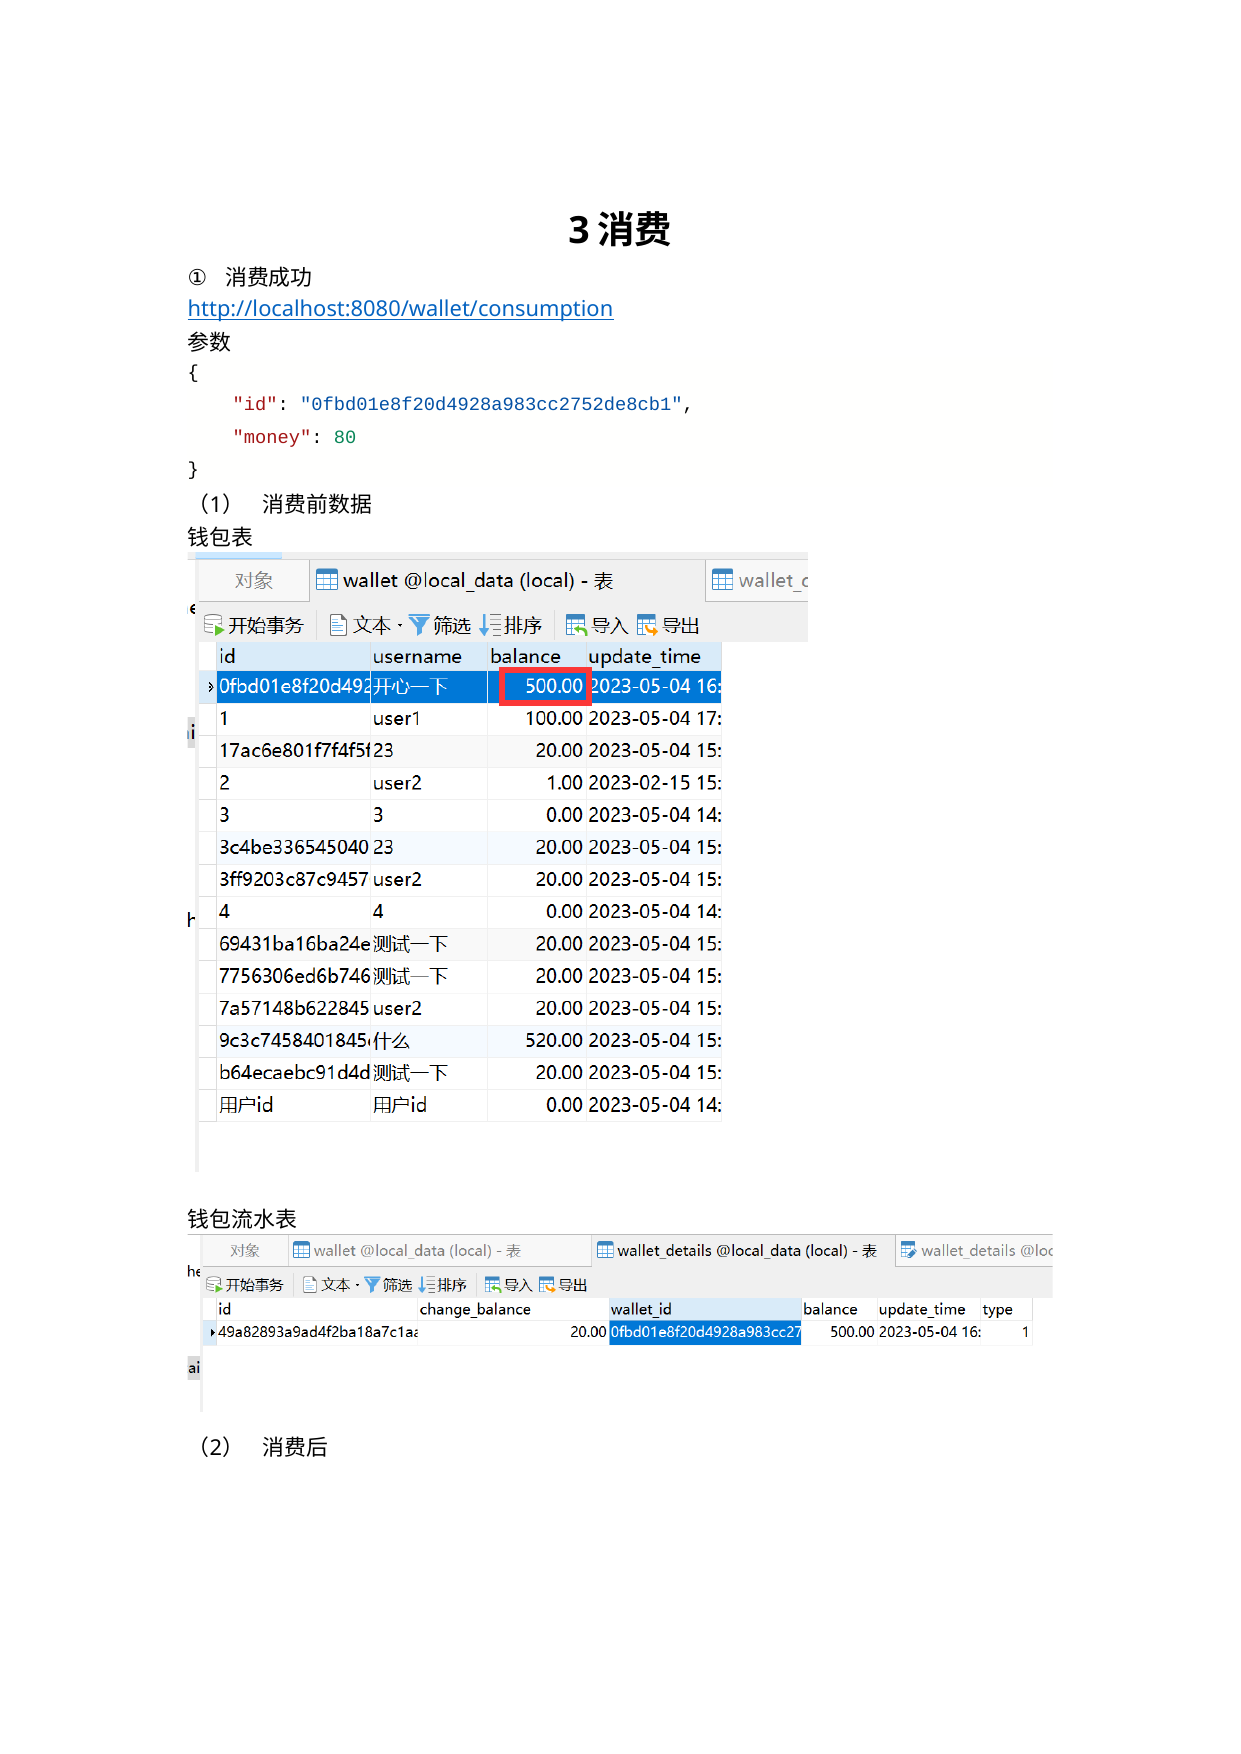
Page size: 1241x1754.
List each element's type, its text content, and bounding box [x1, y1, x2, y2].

list 消费成功 [187, 259, 1053, 292]
text { [187, 357, 1053, 389]
text 钱包流水表 [187, 1202, 1053, 1234]
text "id": "0fbd01e8f20d4928a983cc2752de8cb1", [187, 389, 1053, 422]
text } [187, 454, 1053, 487]
list 消费后 [187, 1429, 1053, 1462]
text "money": 80 [187, 422, 1053, 454]
text 3消费 [187, 194, 1053, 259]
list 消费前数据 [187, 487, 1053, 519]
text 参数 [187, 324, 1053, 357]
picture [187, 552, 808, 1172]
picture [187, 1234, 1053, 1412]
text 钱包表 [187, 519, 1053, 552]
text http://localhost:8080/wallet/consumption [187, 292, 1053, 324]
